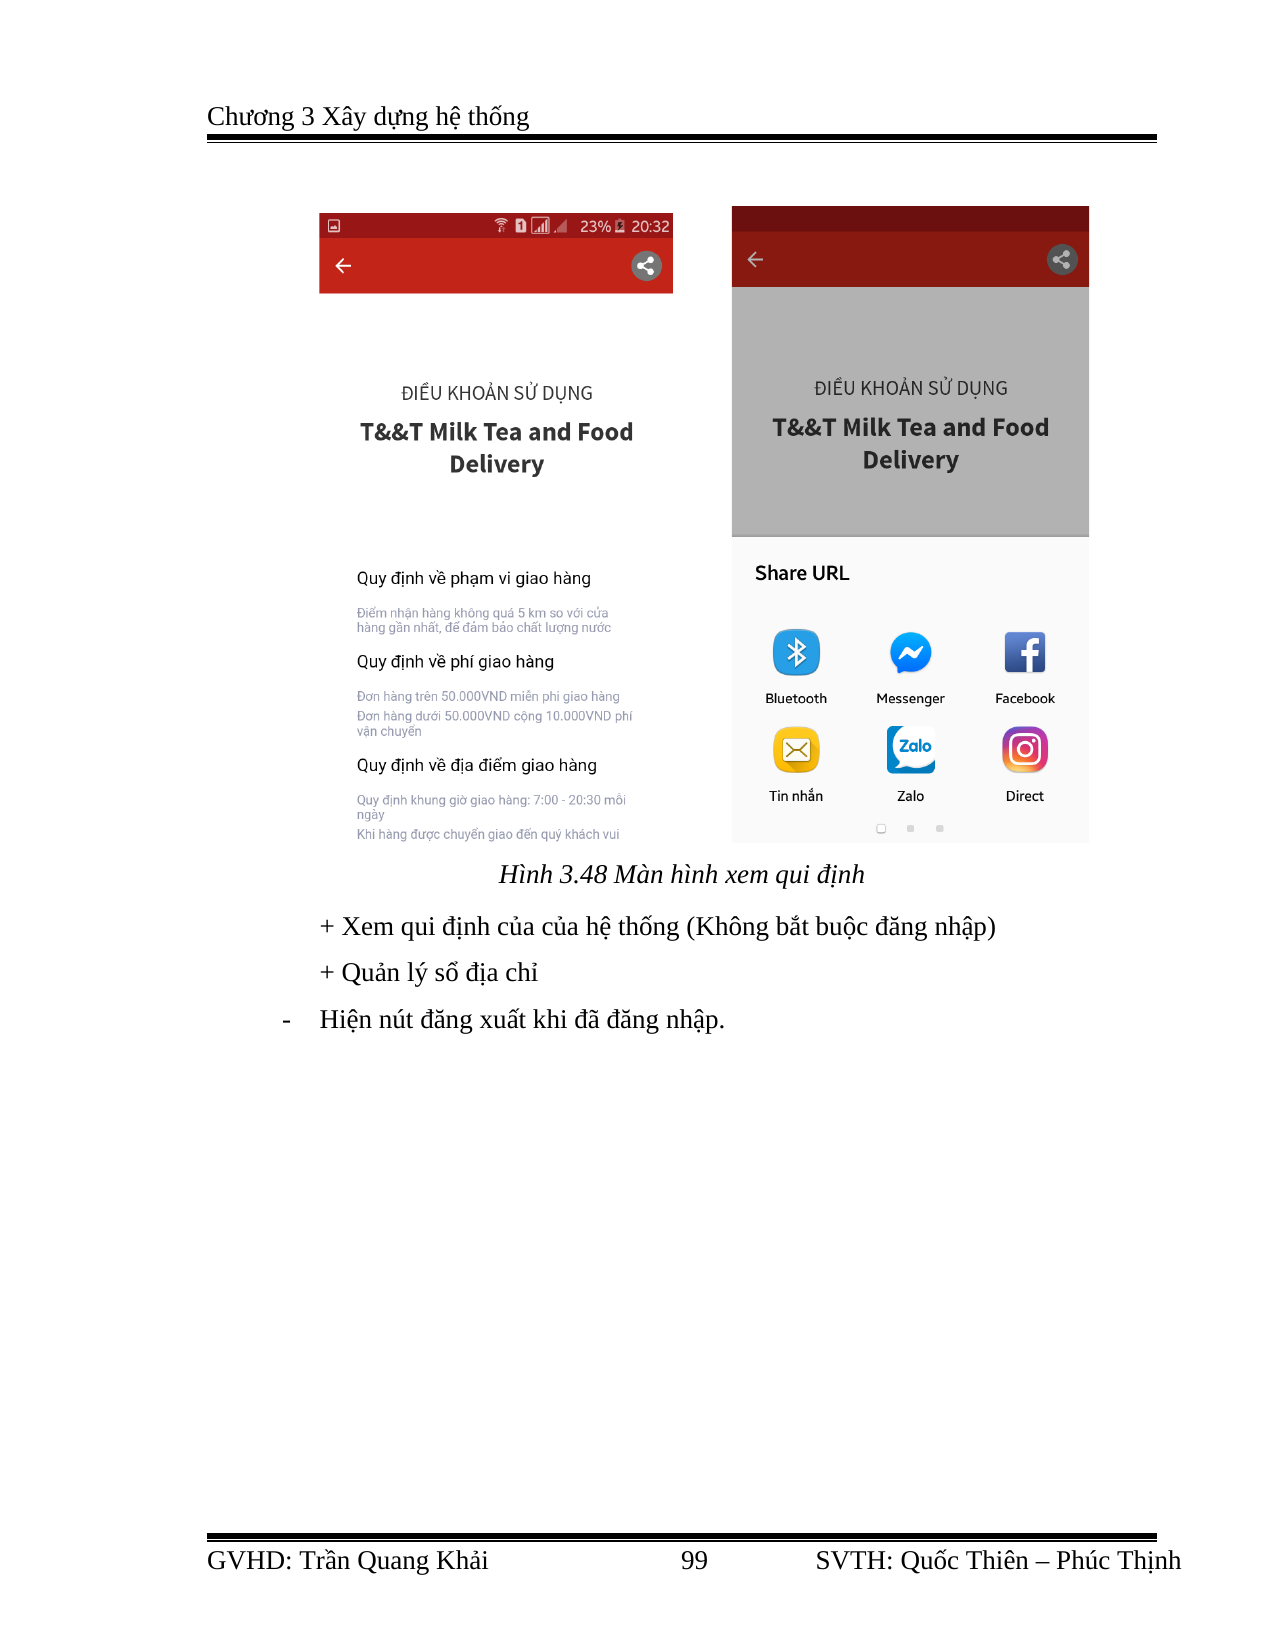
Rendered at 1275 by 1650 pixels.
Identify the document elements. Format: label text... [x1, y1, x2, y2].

picture [319, 213, 673, 843]
list + Xem qui định của của hệ thống (Không bắt buộc đăng nhập) [319, 910, 1157, 941]
picture [731, 206, 1090, 843]
list Hiện nút đăng xuất khi đã đăng nhập. [282, 1003, 1157, 1034]
list + Quản lý sổ địa chỉ [319, 957, 1157, 988]
